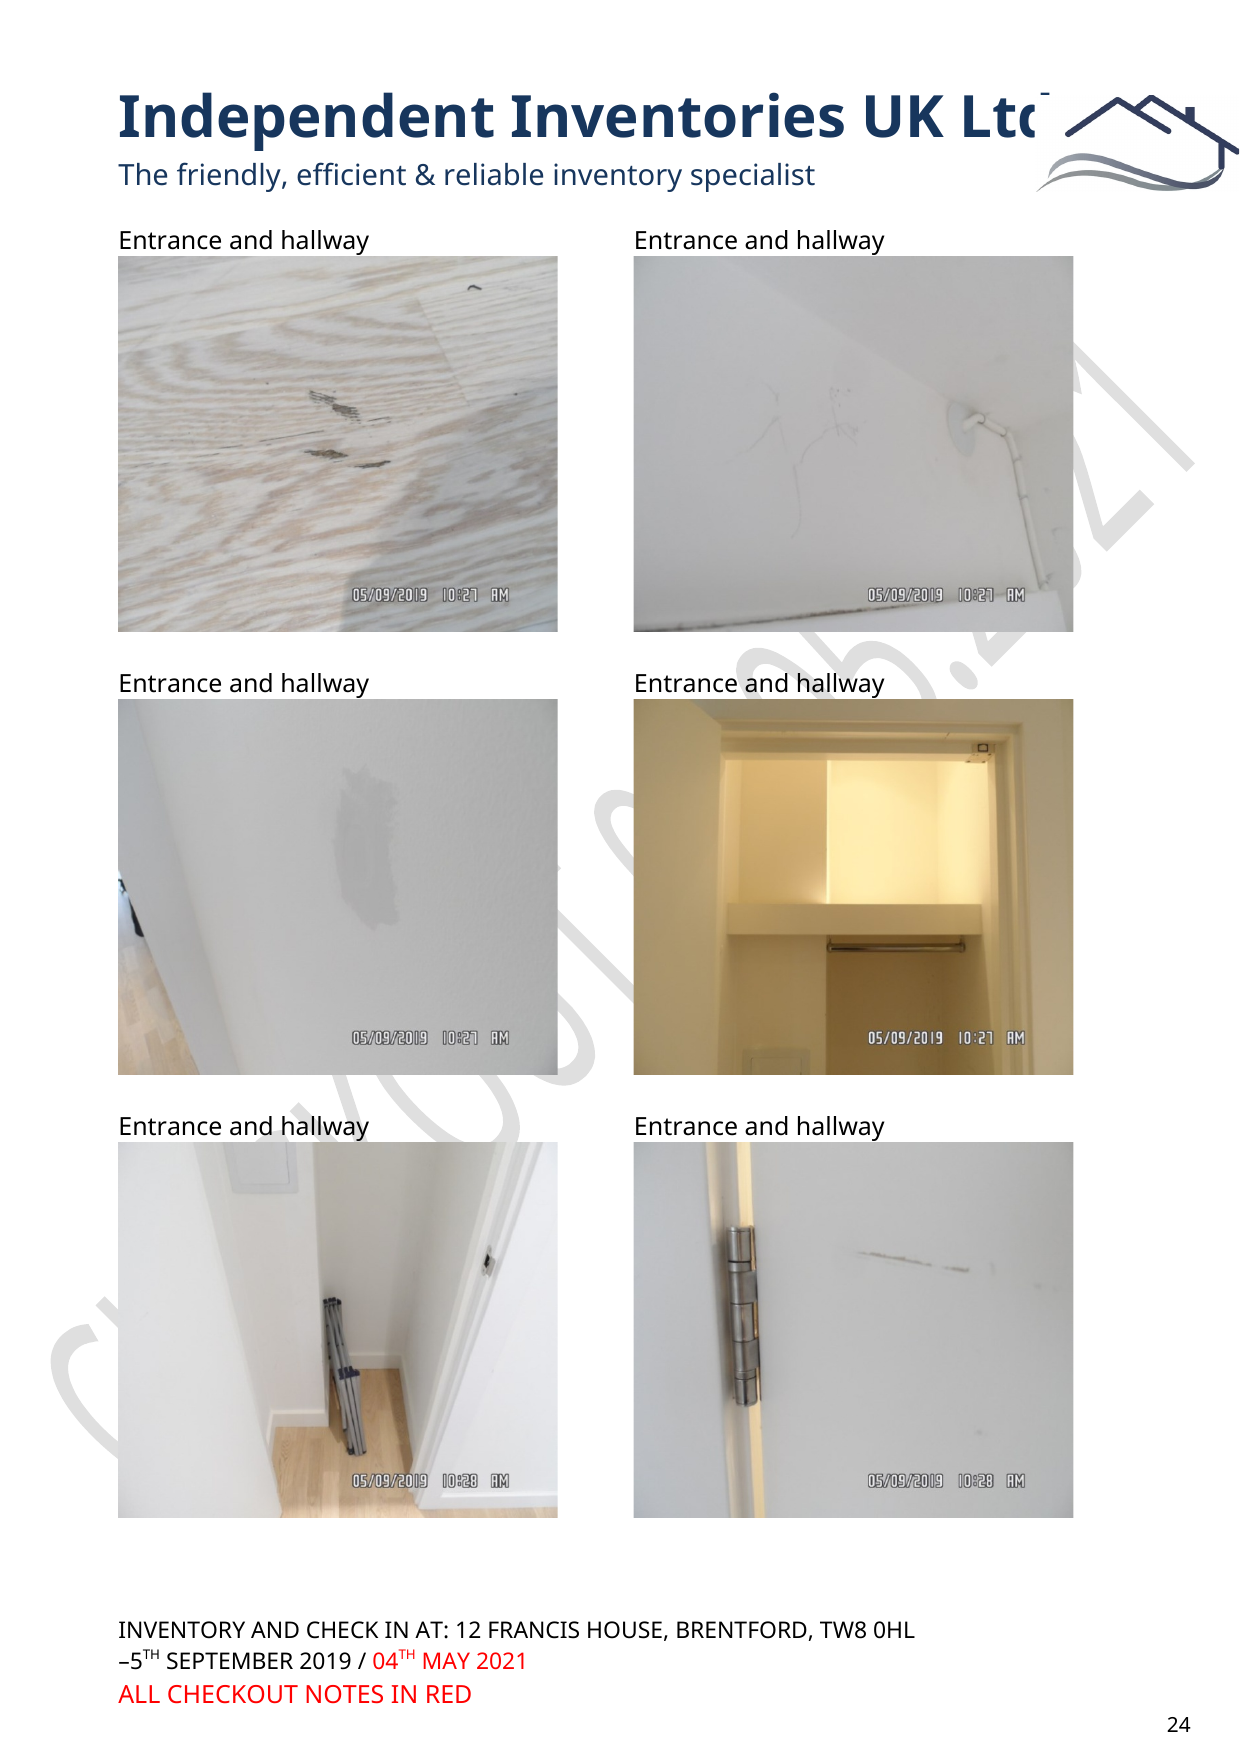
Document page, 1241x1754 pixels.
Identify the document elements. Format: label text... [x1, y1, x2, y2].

picture [633, 256, 1074, 632]
text Entrance and hallway Entrance and hallway [118, 666, 1106, 700]
picture [633, 1142, 1074, 1518]
picture [633, 699, 1074, 1075]
picture [118, 256, 558, 632]
picture [1034, 95, 1240, 192]
picture [118, 1142, 558, 1518]
text Entrance and hallway Entrance and hallway [118, 1109, 1106, 1143]
text Entrance and hallway Entrance and hallway [118, 223, 1106, 257]
picture [118, 699, 558, 1075]
